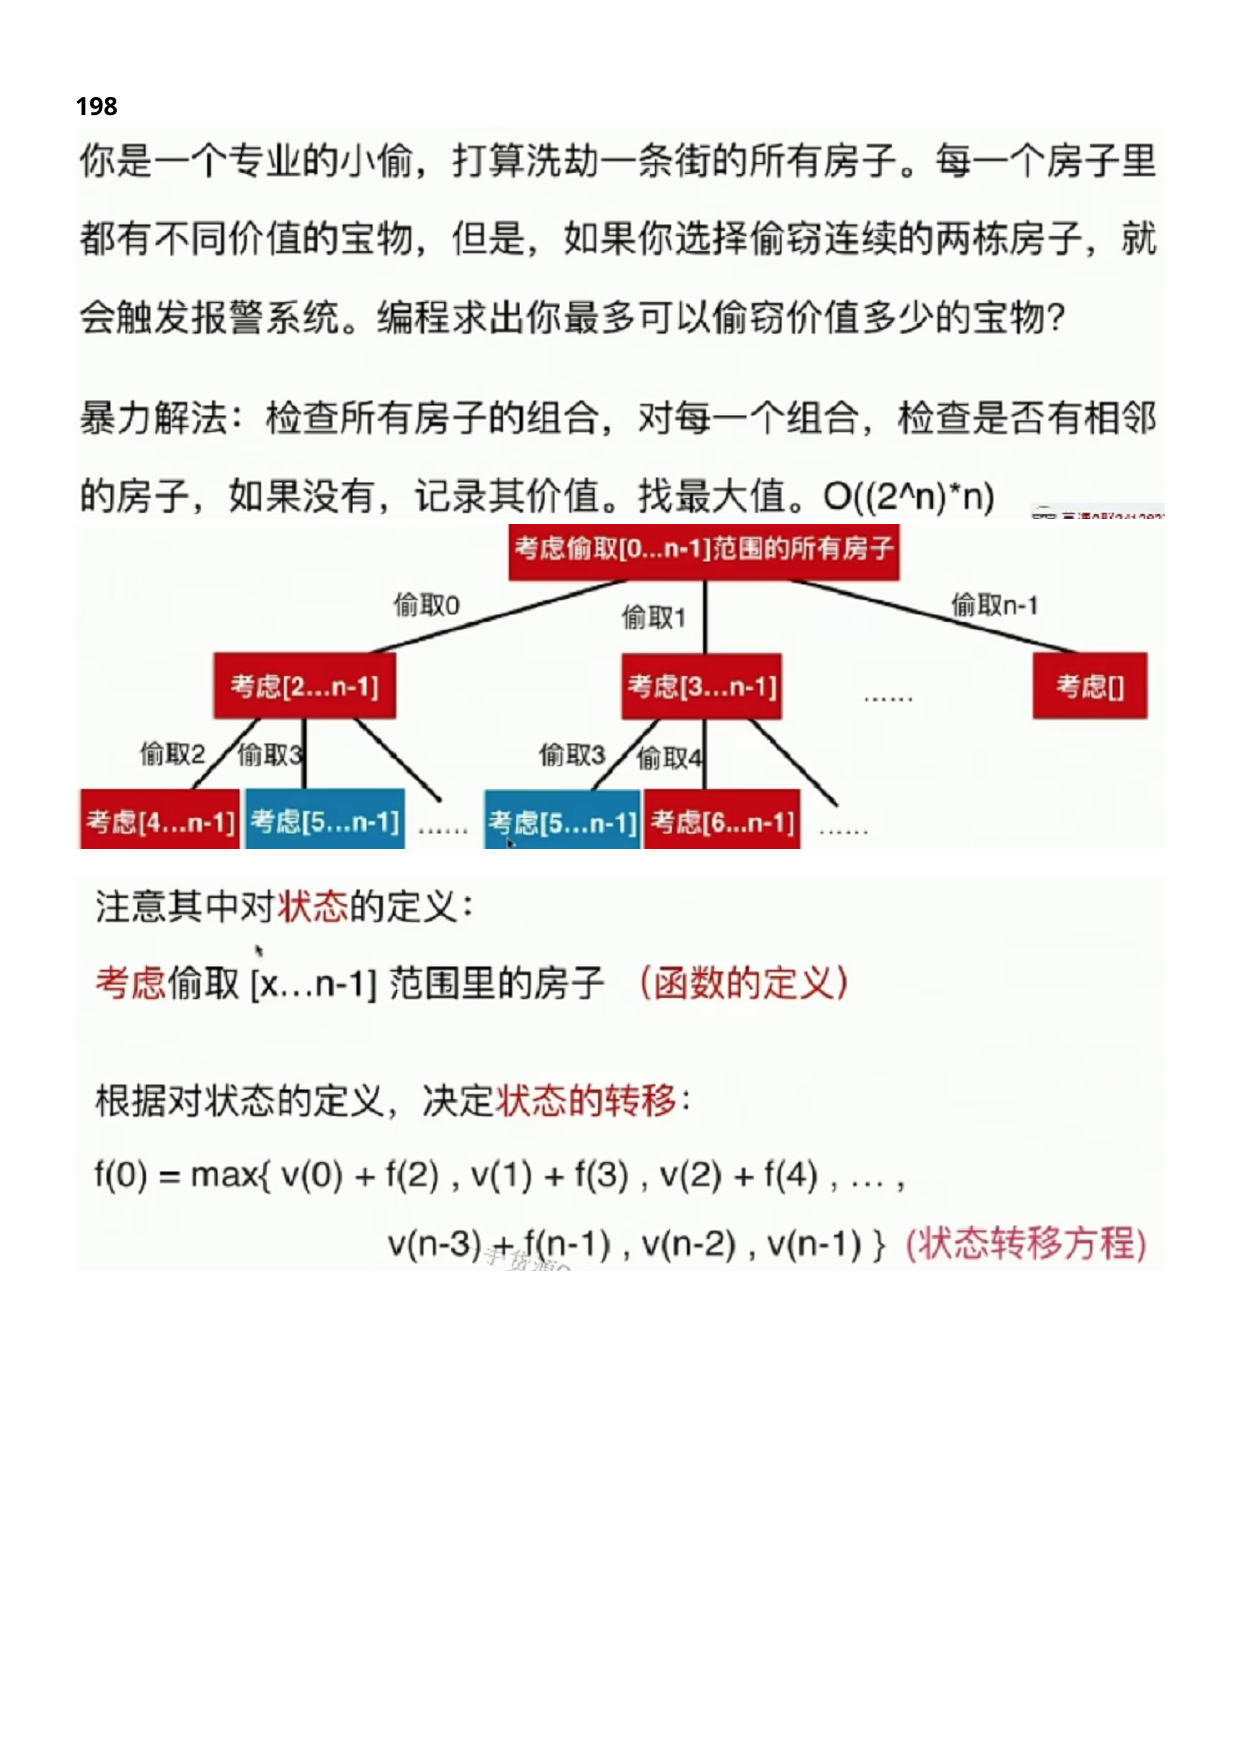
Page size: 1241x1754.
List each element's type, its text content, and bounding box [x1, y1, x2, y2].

picture [75, 524, 1165, 849]
picture [75, 127, 1165, 519]
picture [75, 877, 1165, 1271]
subtitle 198 [75, 84, 1165, 127]
